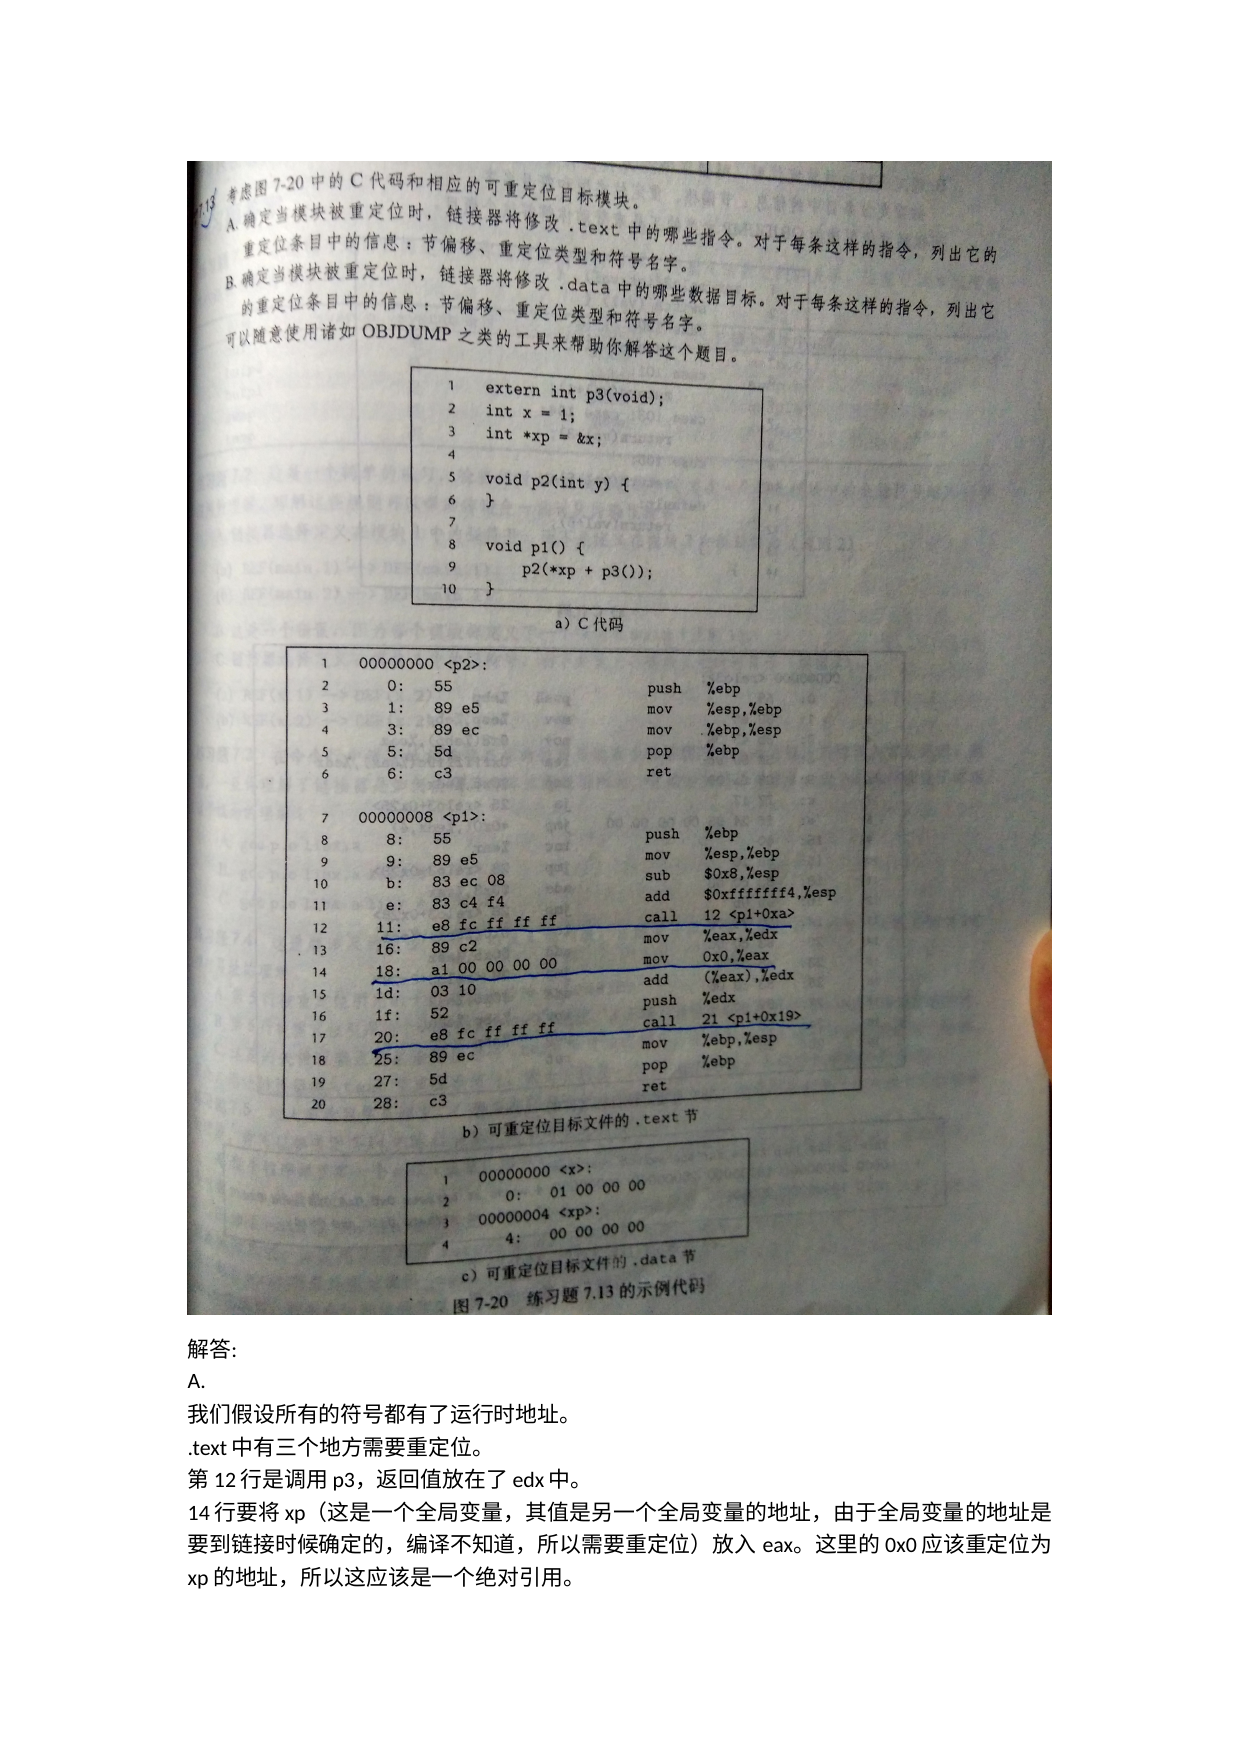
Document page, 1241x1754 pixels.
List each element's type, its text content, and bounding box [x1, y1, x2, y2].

text 14行要将xp（这是一个全局变量，其值是另一个全局变量的地址，由于全局变量的地址是要到链接时候确定的，编译不知道，所以需要重定位）放入eax。这里的0x0应该重定位为xp的地址，所以这应该是一个绝对引用。 [187, 1494, 1053, 1592]
text 解答: [187, 1332, 1053, 1364]
text 我们假设所有的符号都有了运行时地址。 [187, 1397, 1053, 1429]
picture [187, 161, 1052, 1315]
text A. [187, 1364, 1053, 1397]
text .text中有三个地方需要重定位。 [187, 1429, 1053, 1462]
text 第12行是调用p3，返回值放在了edx中。 [187, 1462, 1053, 1494]
